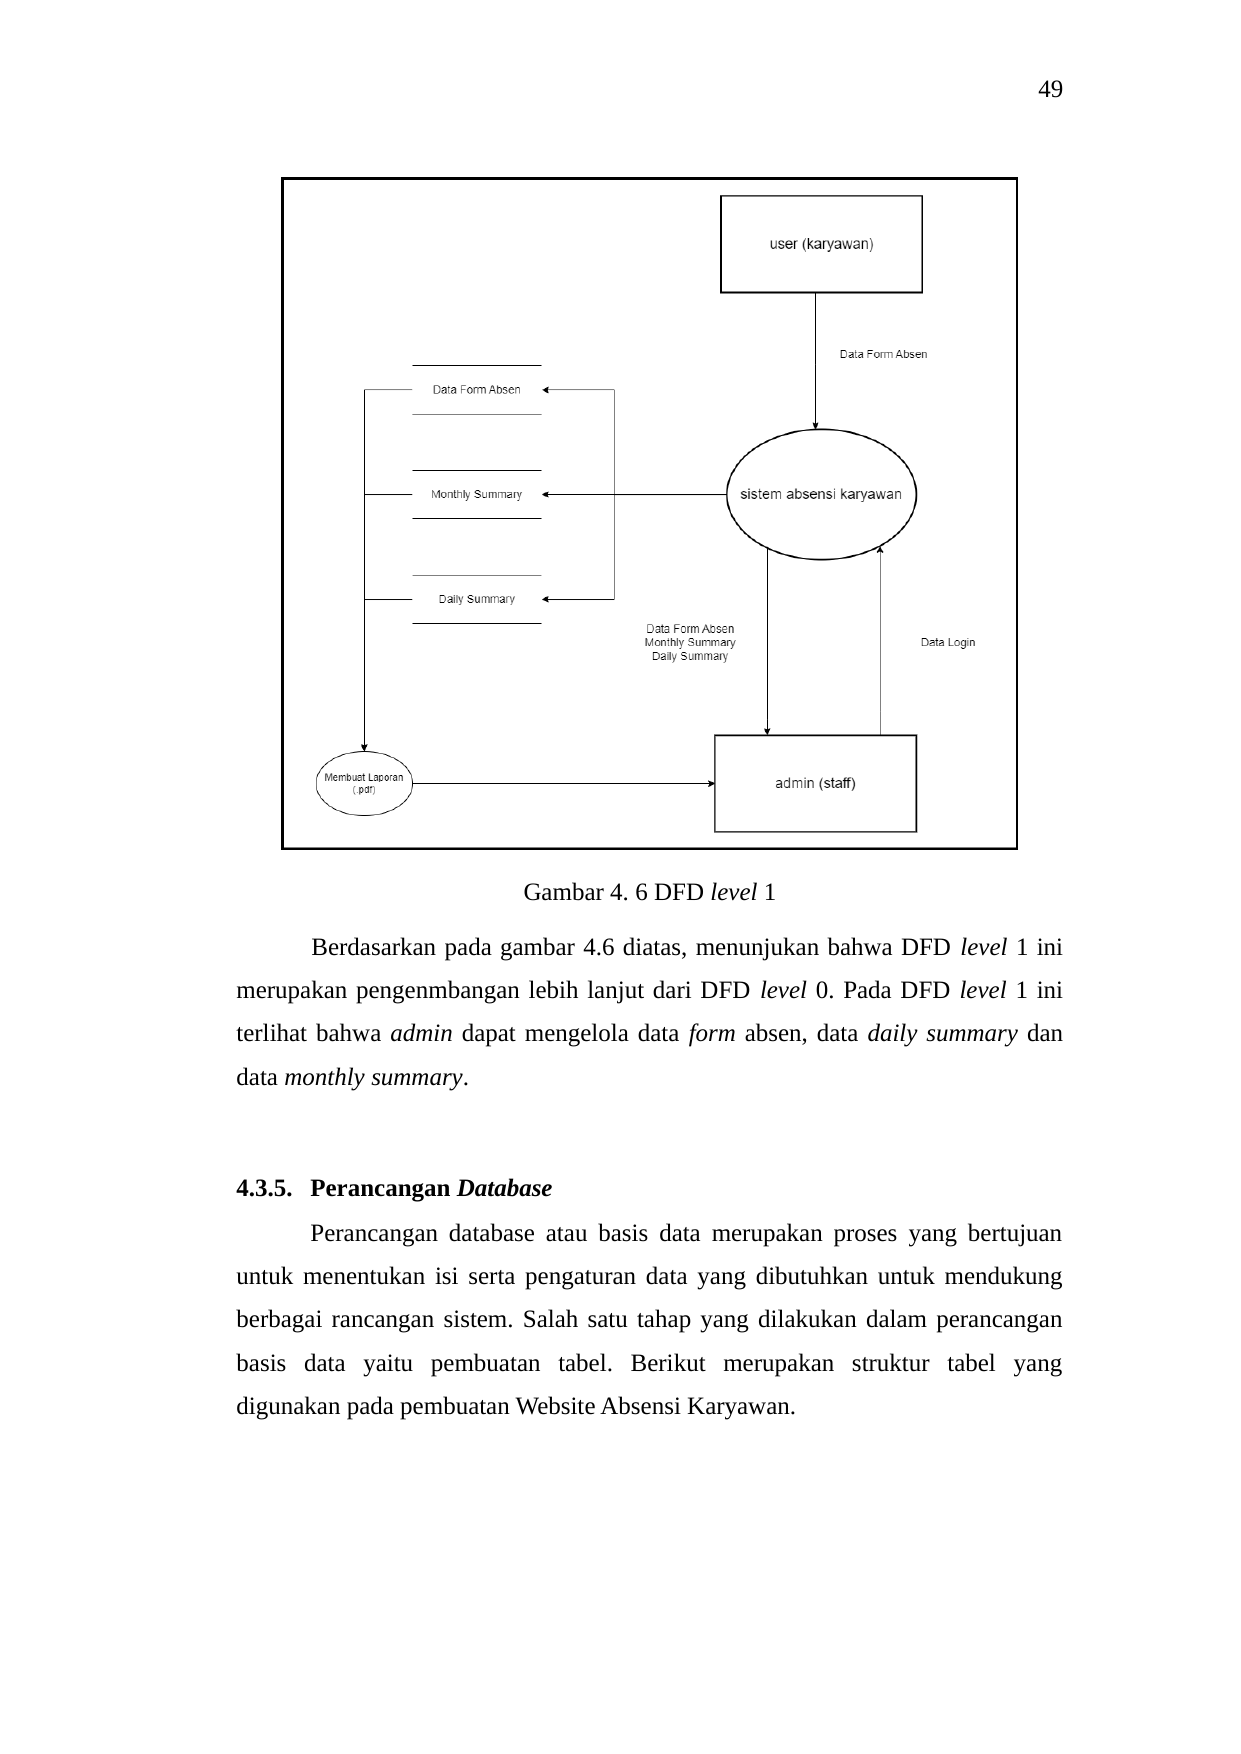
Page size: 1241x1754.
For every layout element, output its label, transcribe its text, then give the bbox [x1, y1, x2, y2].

text Berdasarkan pada gambar 4.6 diatas, menunjukan bahwa DFD level 1 ini merupakan pengenmbangan lebih lanjut dari DFD level 0. Pada DFD level 1 ini terlihat bahwa admin dapat mengelola data form absen, data daily summary dan data monthly summary. [236, 932, 1063, 1090]
text Perancangan Database [236, 1173, 1063, 1202]
picture [283, 179, 1016, 848]
text Gambar 4. 6 DFD level 1 [236, 877, 1063, 905]
text Perancangan database atau basis data merupakan proses yang bertujuan untuk menentukan isi serta pengaturan data yang dibutuhkan untuk mendukung berbagai rancangan sistem. Salah satu tahap yang dilakukan dalam perancangan basis data yaitu pembuatan tabel. Berikut merupakan struktur tabel yang digunakan pada pembuatan Website Absensi Karyawan. [236, 1218, 1063, 1419]
